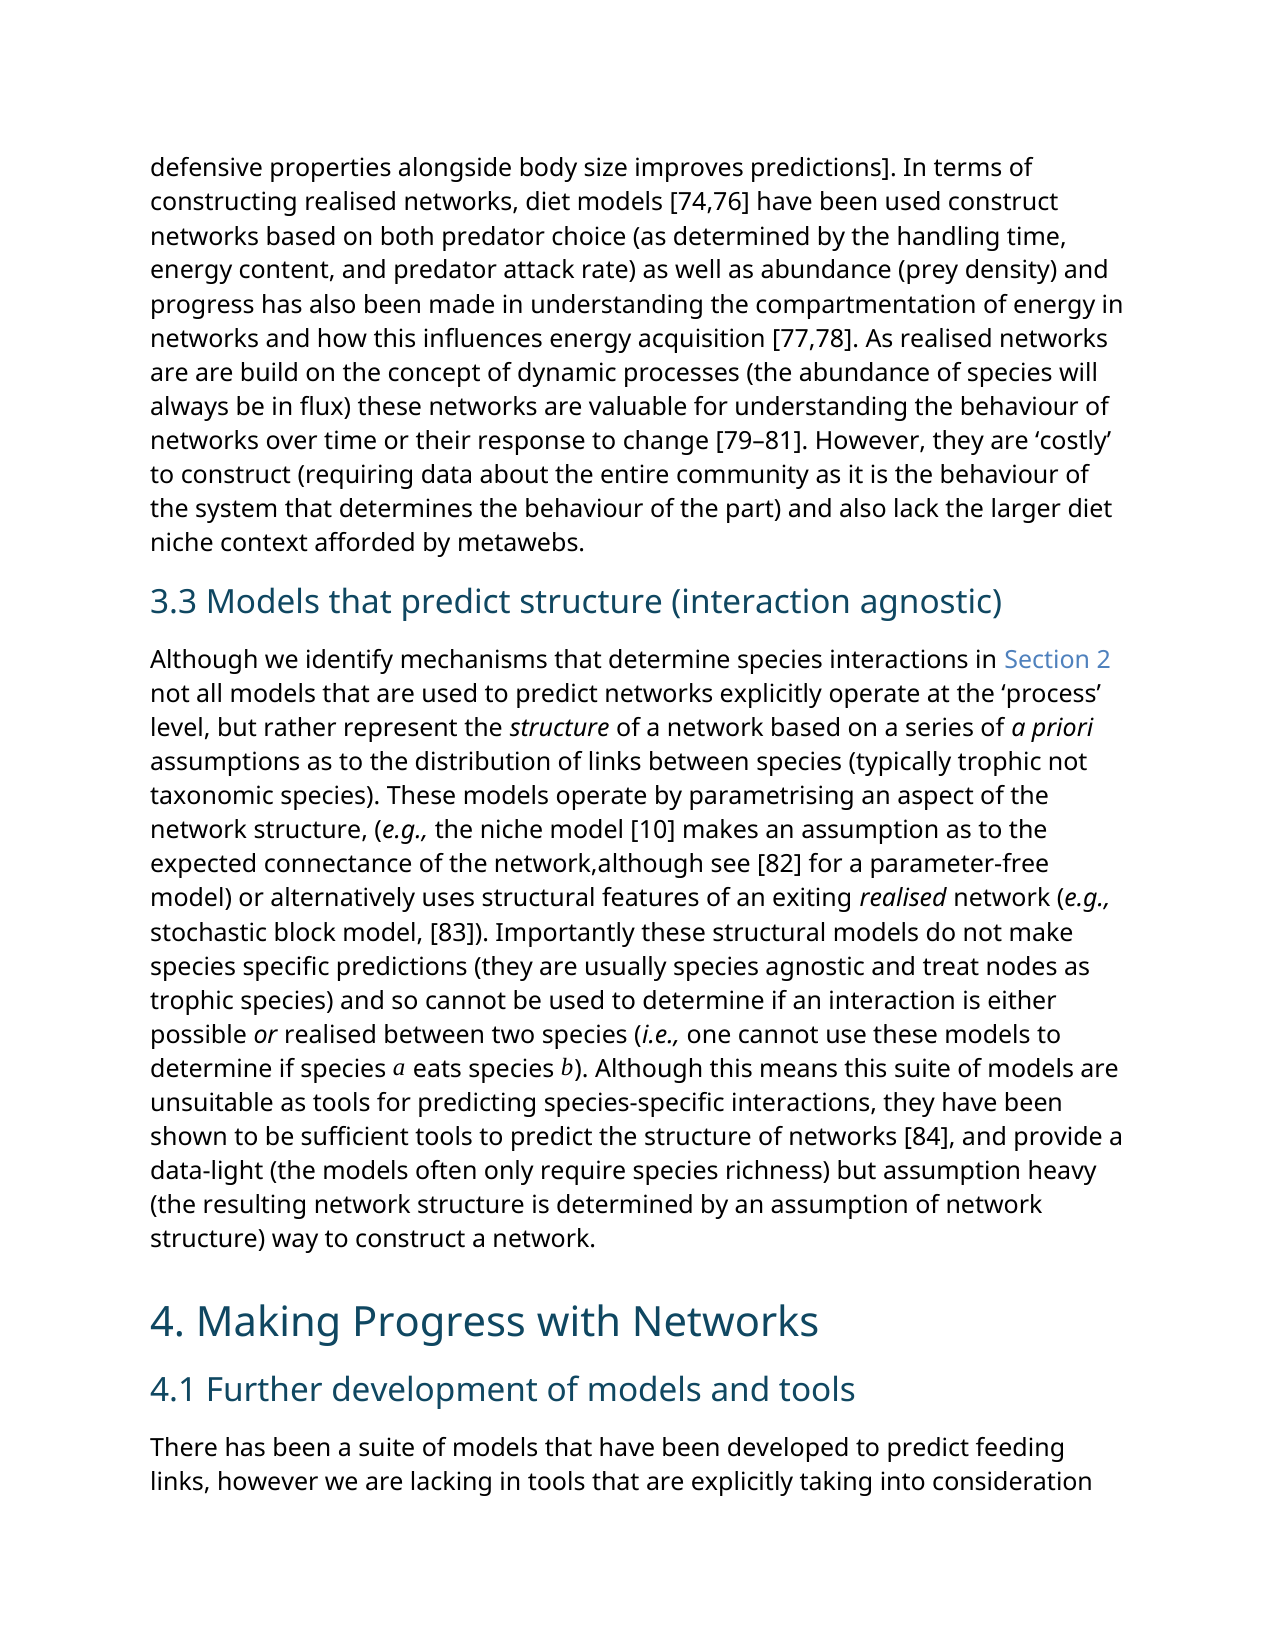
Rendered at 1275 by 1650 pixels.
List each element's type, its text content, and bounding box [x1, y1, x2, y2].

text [150, 150, 1125, 559]
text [150, 1430, 1125, 1498]
text Although we identify mechanisms that determine species interactions in Section 2 not all models that are used to predict networks explicitly operate at the ‘process’ level, but rather represent the structure of a network based on a series of a priori assumptions as to the distribution of links between species (typically trophic not taxonomic species). These models operate by parametrising an aspect of the network structure, (e.g., the niche model [10] makes an assumption as to the expected connectance of the network,although see [82] for a parameter-free model) or alternatively uses structural features of an exiting realised network (e.g., stochastic block model, [83]). Importantly these structural models do not make species specific predictions (they are usually species agnostic and treat nodes as trophic species) and so cannot be used to determine if an interaction is either possible or realised between two species (i.e., one cannot use these models to determine if species eats species ). Although this means this suite of models are unsuitable as tools for predicting species-specific interactions, they have been shown to be sufficient tools to predict the structure of networks [84], and provide a data-light (the models often only require species richness) but assumption heavy (the resulting network structure is determined by an assumption of network structure) way to construct a network. [150, 642, 1125, 1255]
subtitle 4.1 Further development of models and tools [150, 1366, 1125, 1411]
subtitle 4. Making Progress with Networks [150, 1292, 1125, 1349]
subtitle 3.3 Models that predict structure (interaction agnostic) [150, 577, 1125, 623]
